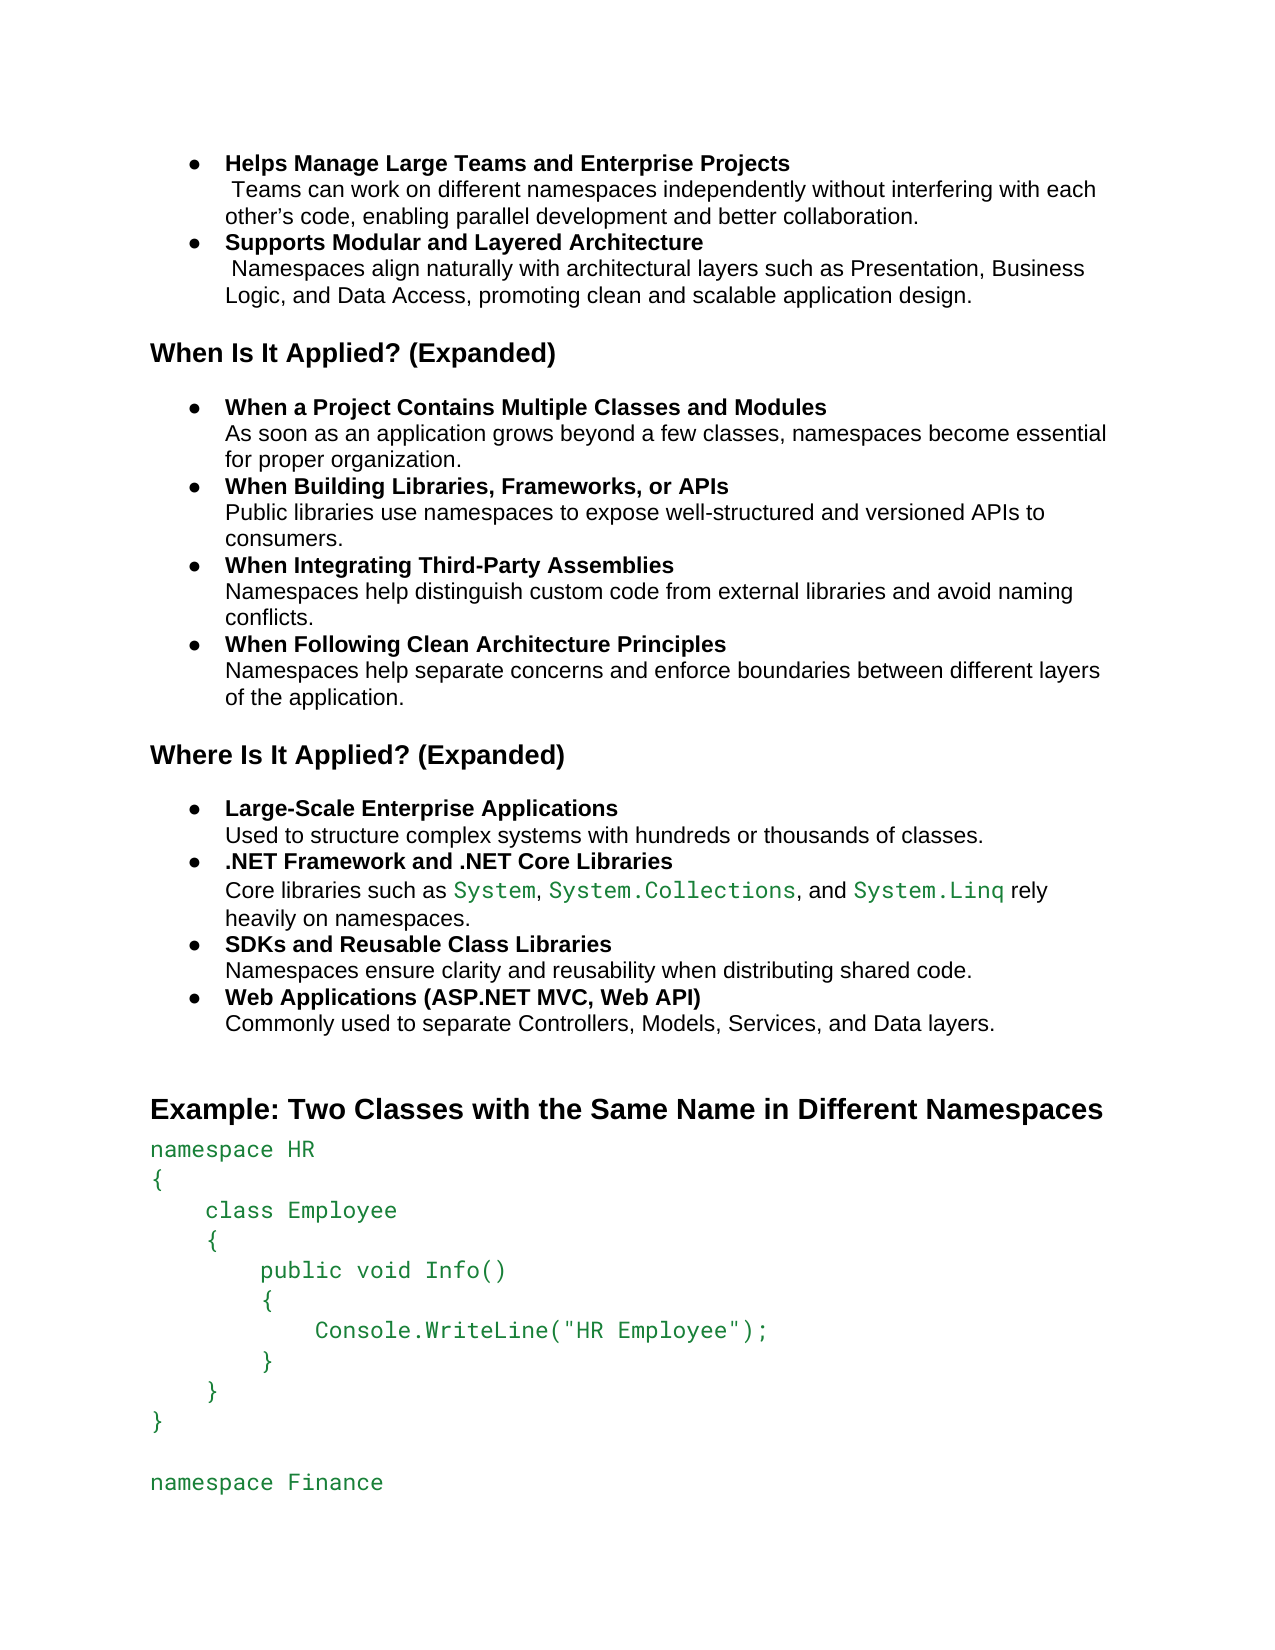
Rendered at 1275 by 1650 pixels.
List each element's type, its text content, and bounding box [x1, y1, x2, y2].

subtitle Where Is It Applied? (Expanded) [150, 739, 1125, 770]
subtitle When Is It Applied? (Expanded) [150, 337, 1125, 368]
list When Building Libraries, Frameworks, or APIs Public libraries use namespaces to expose well-structured and versioned APIs to consumers. [187, 473, 1125, 552]
text } [150, 1406, 1125, 1436]
text namespace HR [150, 1134, 1125, 1164]
list .NET Framework and .NET Core Libraries Core libraries such as System, System.Collections, and System.Linq rely heavily on namespaces. [187, 848, 1125, 931]
text } [150, 1345, 1125, 1375]
list Web Applications (ASP.NET MVC, Web API) Commonly used to separate Controllers, Models, Services, and Data layers. [187, 983, 1125, 1063]
text Console.WriteLine("HR Employee"); [150, 1315, 1125, 1345]
list When Following Clean Architecture Principles Namespaces help separate concerns and enforce boundaries between different layers of the application. [187, 631, 1125, 710]
list When Integrating Third-Party Assemblies Namespaces help distinguish custom code from external libraries and avoid naming conflicts. [187, 552, 1125, 631]
text class Employee [150, 1194, 1125, 1224]
text } [150, 1375, 1125, 1406]
text { [150, 1224, 1125, 1254]
list Helps Manage Large Teams and Enterprise Projects Teams can work on different namespaces independently without interfering with each other’s code, enabling parallel development and better collaboration. [187, 150, 1125, 229]
list When a Project Contains Multiple Classes and Modules As soon as an application grows beyond a few classes, namespaces become essential for proper organization. [187, 393, 1125, 473]
list Large-Scale Enterprise Applications Used to structure complex systems with hundreds or thousands of classes. [187, 795, 1125, 848]
text public void Info() [150, 1254, 1125, 1285]
subtitle Example: Two Classes with the Same Name in Different Namespaces [150, 1092, 1125, 1125]
list SDKs and Reusable Class Libraries Namespaces ensure clarity and reusability when distributing shared code. [187, 931, 1125, 983]
text namespace Finance [150, 1466, 1125, 1496]
text { [150, 1285, 1125, 1315]
text { [150, 1164, 1125, 1194]
list Supports Modular and Layered Architecture Namespaces align naturally with architectural layers such as Presentation, Business Logic, and Data Access, promoting clean and scalable application design. [187, 229, 1125, 308]
